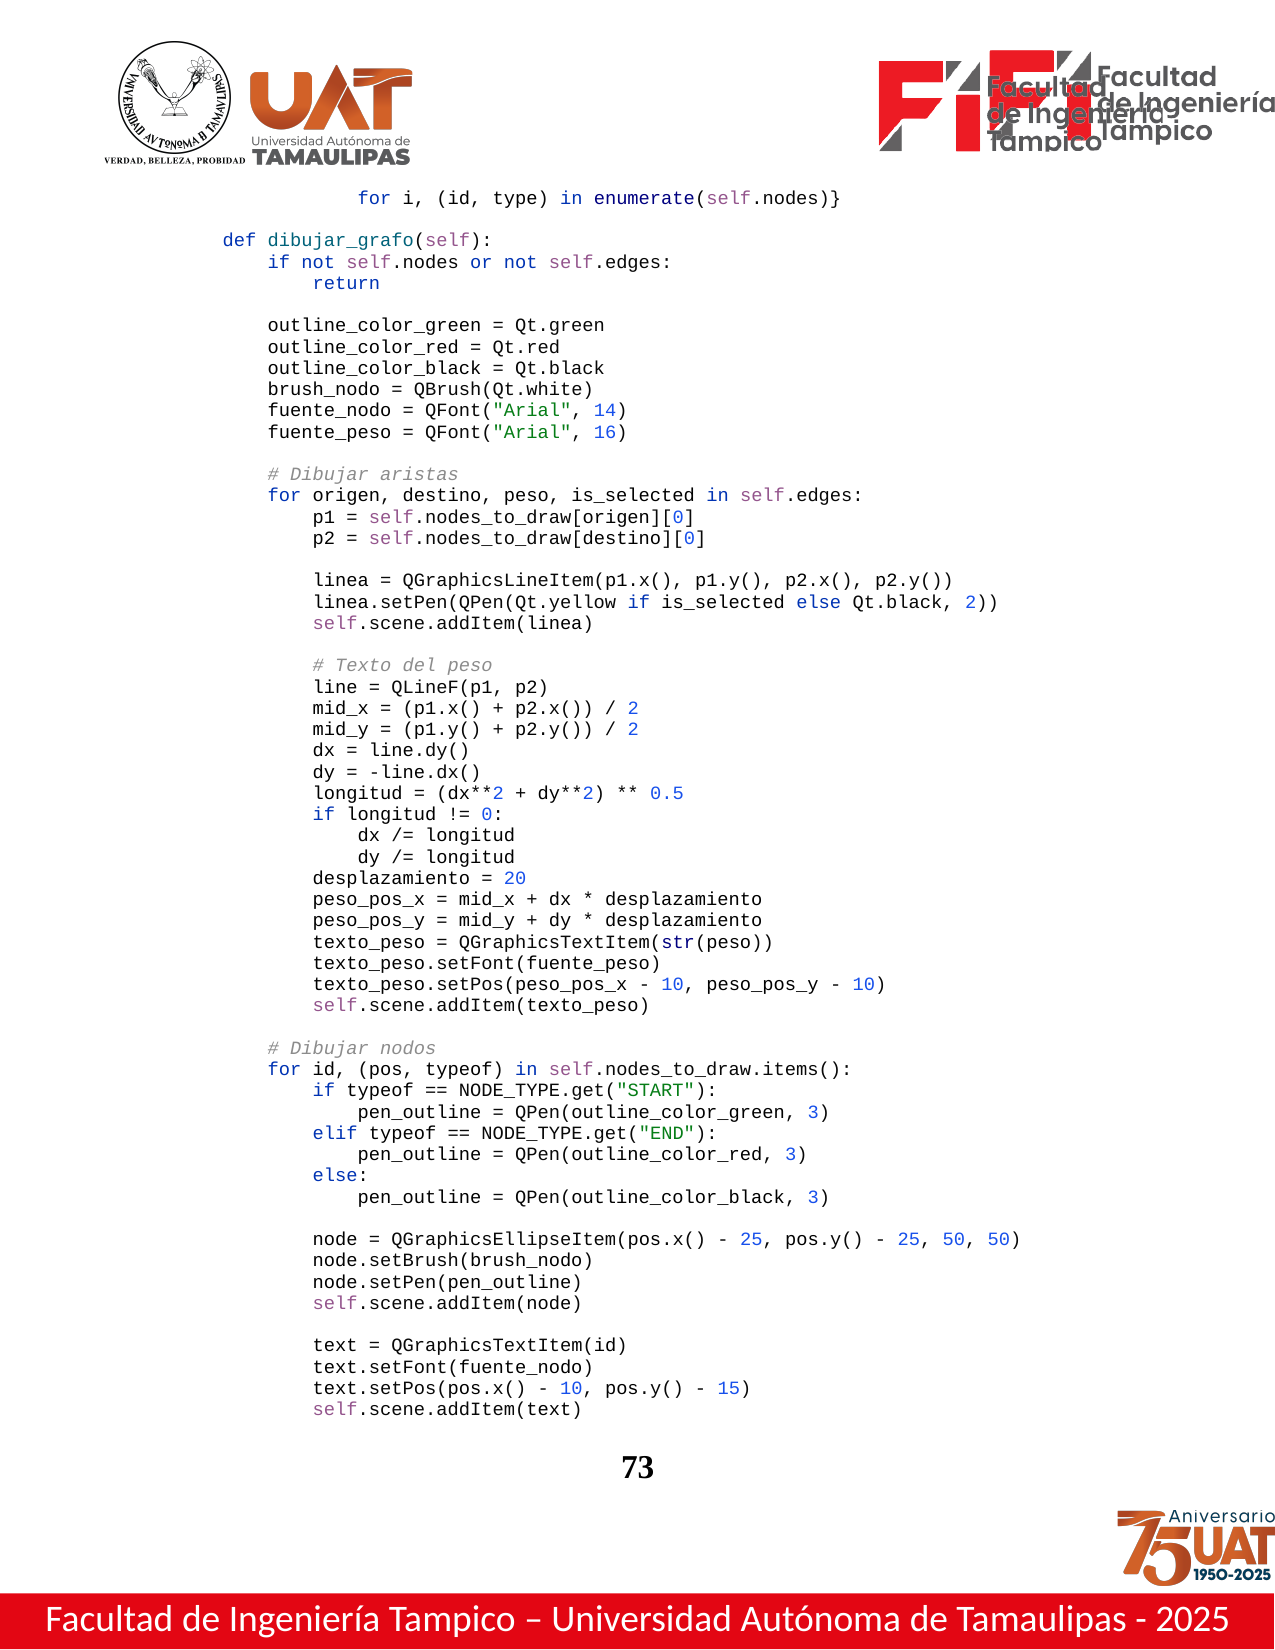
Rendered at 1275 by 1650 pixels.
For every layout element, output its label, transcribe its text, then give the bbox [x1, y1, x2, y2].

picture [1117, 1510, 1275, 1586]
picture [104, 41, 413, 165]
picture [878, 50, 1275, 152]
